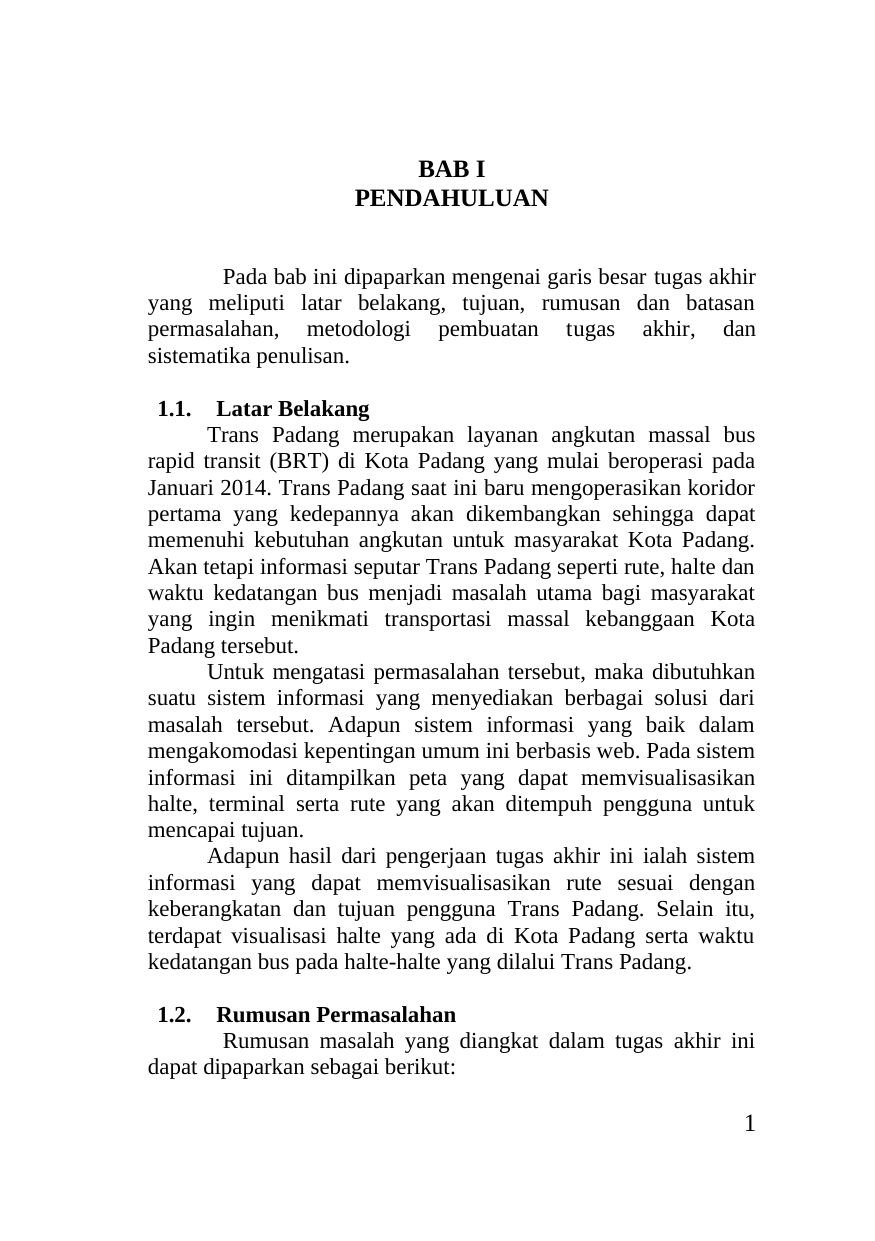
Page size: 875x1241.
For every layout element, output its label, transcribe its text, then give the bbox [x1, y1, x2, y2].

text Adapun hasil dari pengerjaan tugas akhir ini ialah sistem informasi yang dapat memvisualisasikan rute sesuai dengan keberangkatan dan tujuan pengguna Trans Padang. Selain itu, terdapat visualisasi halte yang ada di Kota Padang serta waktu kedatangan bus pada halte-halte yang dilalui Trans Padang. [148, 843, 756, 974]
text Untuk mengatasi permasalahan tersebut, maka dibutuhkan suatu sistem informasi yang menyediakan berbagai solusi dari masalah tersebut. Adapun sistem informasi yang baik dalam mengakomodasi kepentingan umum ini berbasis web. Pada sistem informasi ini ditampilkan peta yang dapat memvisualisasikan halte, terminal serta rute yang akan ditempuh pengguna untuk mencapai tujuan. [148, 658, 756, 843]
subtitle BAB I PENDAHULUAN [148, 154, 756, 211]
text Pada bab ini dipaparkan mengenai garis besar tugas akhir yang meliputi latar belakang, tujuan, rumusan dan batasan permasalahan, metodologi pembuatan tugas akhir, dan sistematika penulisan. [148, 263, 756, 368]
text Rumusan masalah yang diangkat dalam tugas akhir ini dapat dipaparkan sebagai berikut: [148, 1027, 756, 1080]
subtitle Rumusan Permasalahan [157, 1001, 756, 1027]
subtitle Latar Belakang [157, 394, 756, 421]
text Trans Padang merupakan layanan angkutan massal bus rapid transit (BRT) di Kota Padang yang mulai beroperasi pada Januari 2014. Trans Padang saat ini baru mengoperasikan koridor pertama yang kedepannya akan dikembangkan sehingga dapat memenuhi kebutuhan angkutan untuk masyarakat Kota Padang. Akan tetapi informasi seputar Trans Padang seperti rute, halte dan waktu kedatangan bus menjadi masalah utama bagi masyarakat yang ingin menikmati transportasi massal kebanggaan Kota Padang tersebut. [148, 421, 756, 658]
